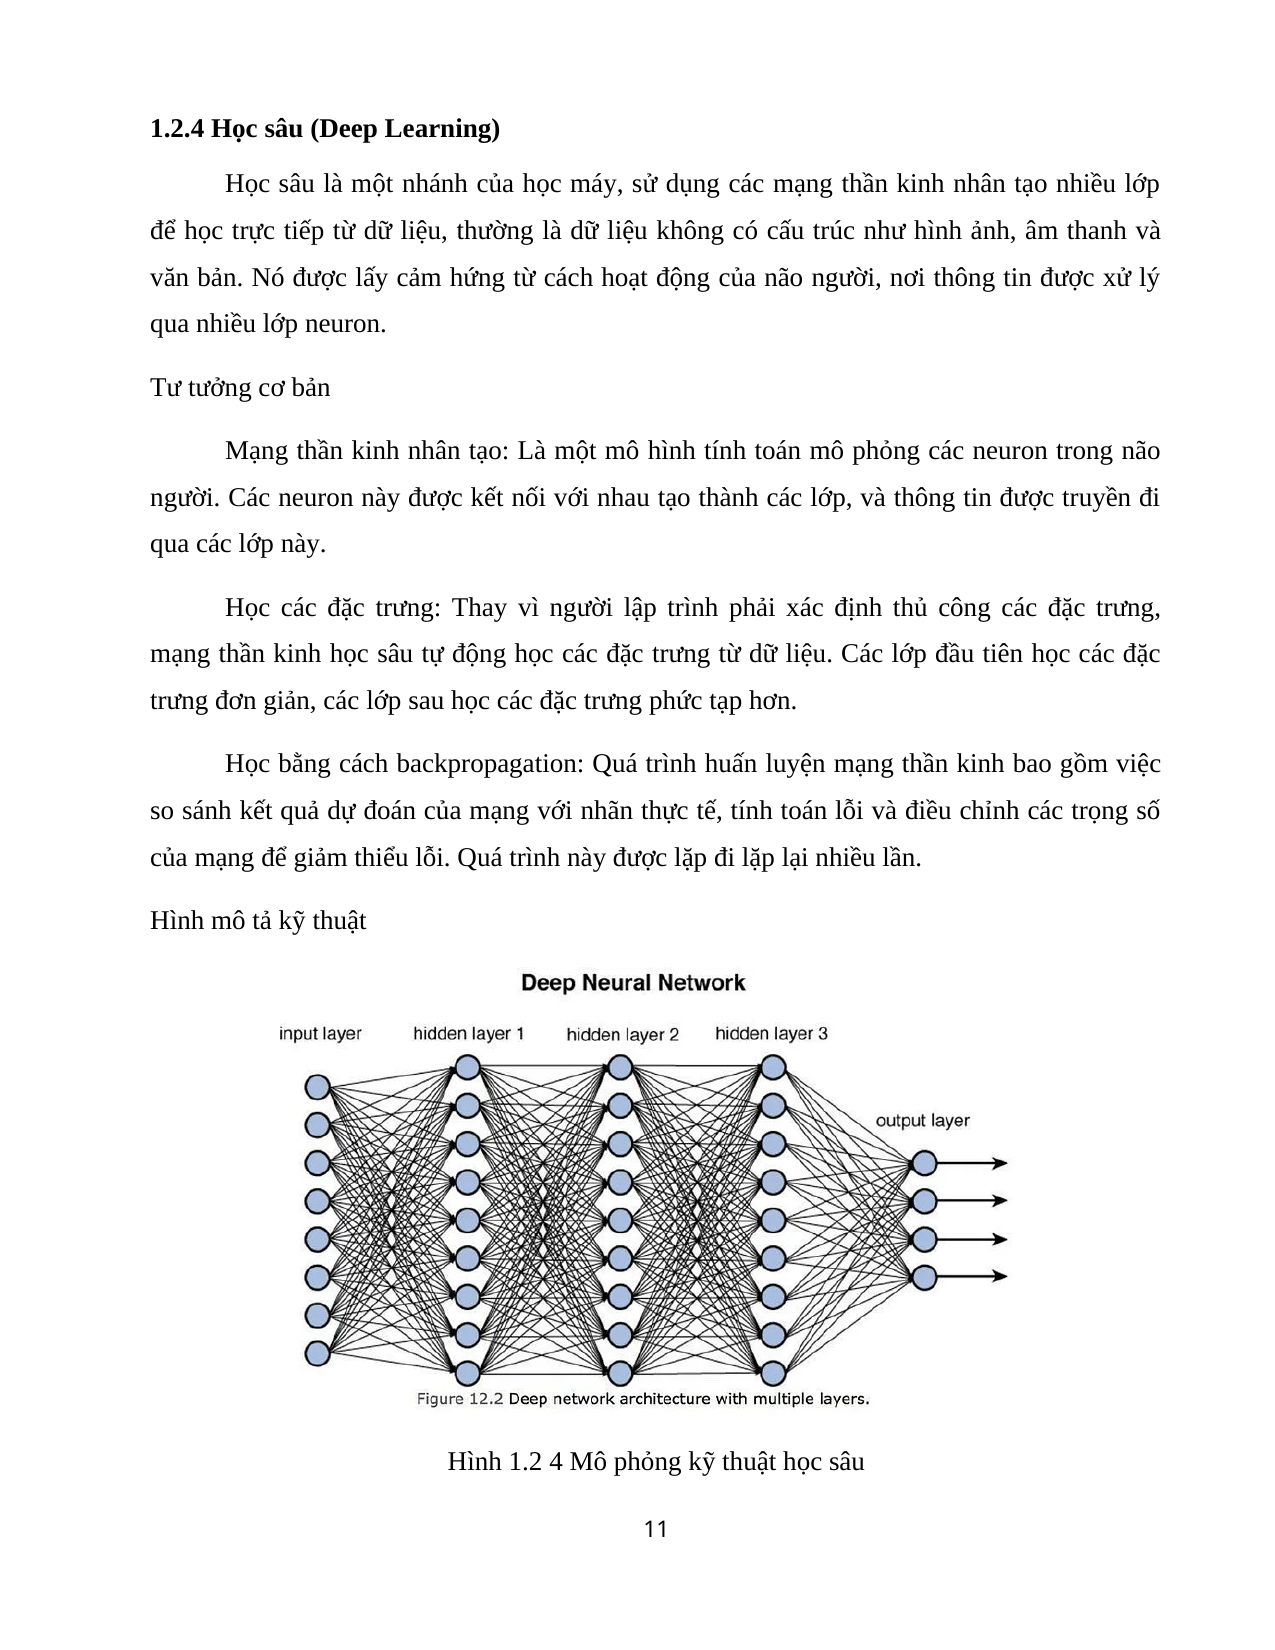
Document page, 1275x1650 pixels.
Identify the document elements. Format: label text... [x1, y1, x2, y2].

text Tư tưởng cơ bản [150, 371, 1162, 402]
text Học bằng cách backpropagation: Quá trình huấn luyện mạng thần kinh bao gồm việc so sánh kết quả dự đoán của mạng với nhãn thực tế, tính toán lỗi và điều chỉnh các trọng số của mạng để giảm thiểu lỗi. Quá trình này được lặp đi lặp lại nhiều lần. [150, 747, 1162, 872]
text Học các đặc trưng: Thay vì người lập trình phải xác định thủ công các đặc trưng, mạng thần kinh học sâu tự động học các đặc trưng từ dữ liệu. Các lớp đầu tiên học các đặc trưng đơn giản, các lớp sau học các đặc trưng phức tạp hơn. [150, 591, 1162, 715]
text Học sâu là một nhánh của học máy, sử dụng các mạng thần kinh nhân tạo nhiều lớp để học trực tiếp từ dữ liệu, thường là dữ liệu không có cấu trúc như hình ảnh, âm thanh và văn bản. Nó được lấy cảm hứng từ cách hoạt động của não người, nơi thông tin được xử lý qua nhiều lớp neuron. [150, 167, 1162, 339]
text Hình 1.2 4 Mô phỏng kỹ thuật học sâu [150, 1445, 1162, 1476]
picture [150, 967, 1167, 1413]
text Mạng thần kinh nhân tạo: Là một mô hình tính toán mô phỏng các neuron trong não người. Các neuron này được kết nối với nhau tạo thành các lớp, và thông tin được truyền đi qua các lớp này. [150, 434, 1162, 559]
subtitle 1.2.4 Học sâu (Deep Learning) [150, 112, 1162, 144]
text Hình mô tả kỹ thuật [150, 904, 1162, 935]
